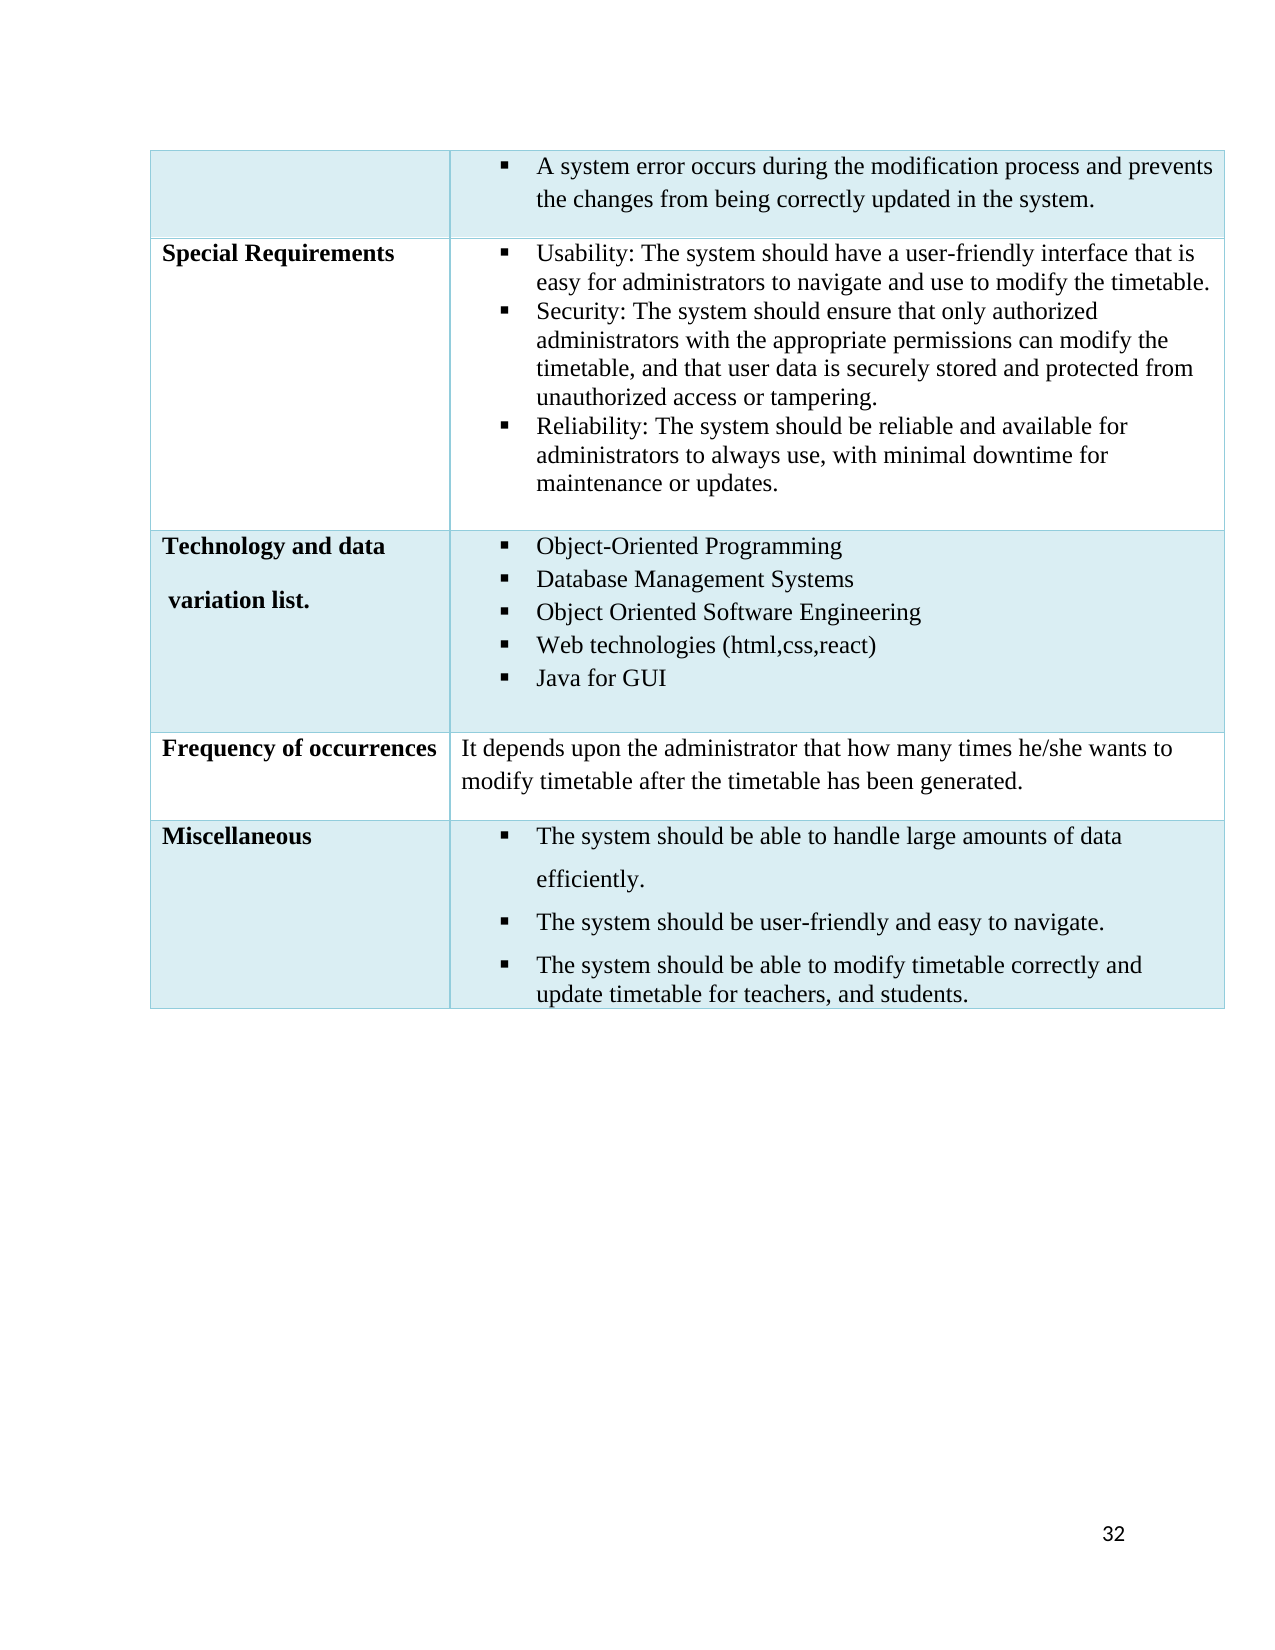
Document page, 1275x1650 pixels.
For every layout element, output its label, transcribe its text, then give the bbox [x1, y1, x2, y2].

table_cell The system should be able to handle large amounts of data efficiently. The system should be user-friendly and easy to navigate. The system should be able to modify timetable correctly and update timetable for teachers, and students. [451, 821, 1224, 1008]
table_cell Object-Oriented Programming Database Management Systems Object Oriented Software Engineering Web technologies (html,css,react) Java for GUI [451, 531, 1224, 732]
table_cell Miscellaneous [151, 821, 449, 1008]
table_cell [451, 151, 1224, 237]
table_cell Technology and data variation list. [151, 531, 449, 732]
table_cell Usability: The system should have a user-friendly interface that is easy for administrators to navigate and use to modify the timetable. Security: The system should ensure that only authorized administrators with the appropriate permissions can modify the timetable, and that user data is securely stored and protected from unauthorized access or tampering. Reliability: The system should be reliable and available for administrators to always use, with minimal downtime for maintenance or updates. [451, 239, 1224, 530]
table_cell Special Requirements [151, 239, 449, 530]
table_cell It depends upon the administrator that how many times he/she wants to modify timetable after the timetable has been generated. [451, 733, 1224, 820]
table_cell Frequency of occurrences [151, 733, 449, 820]
table_cell Exceptions [151, 151, 449, 237]
